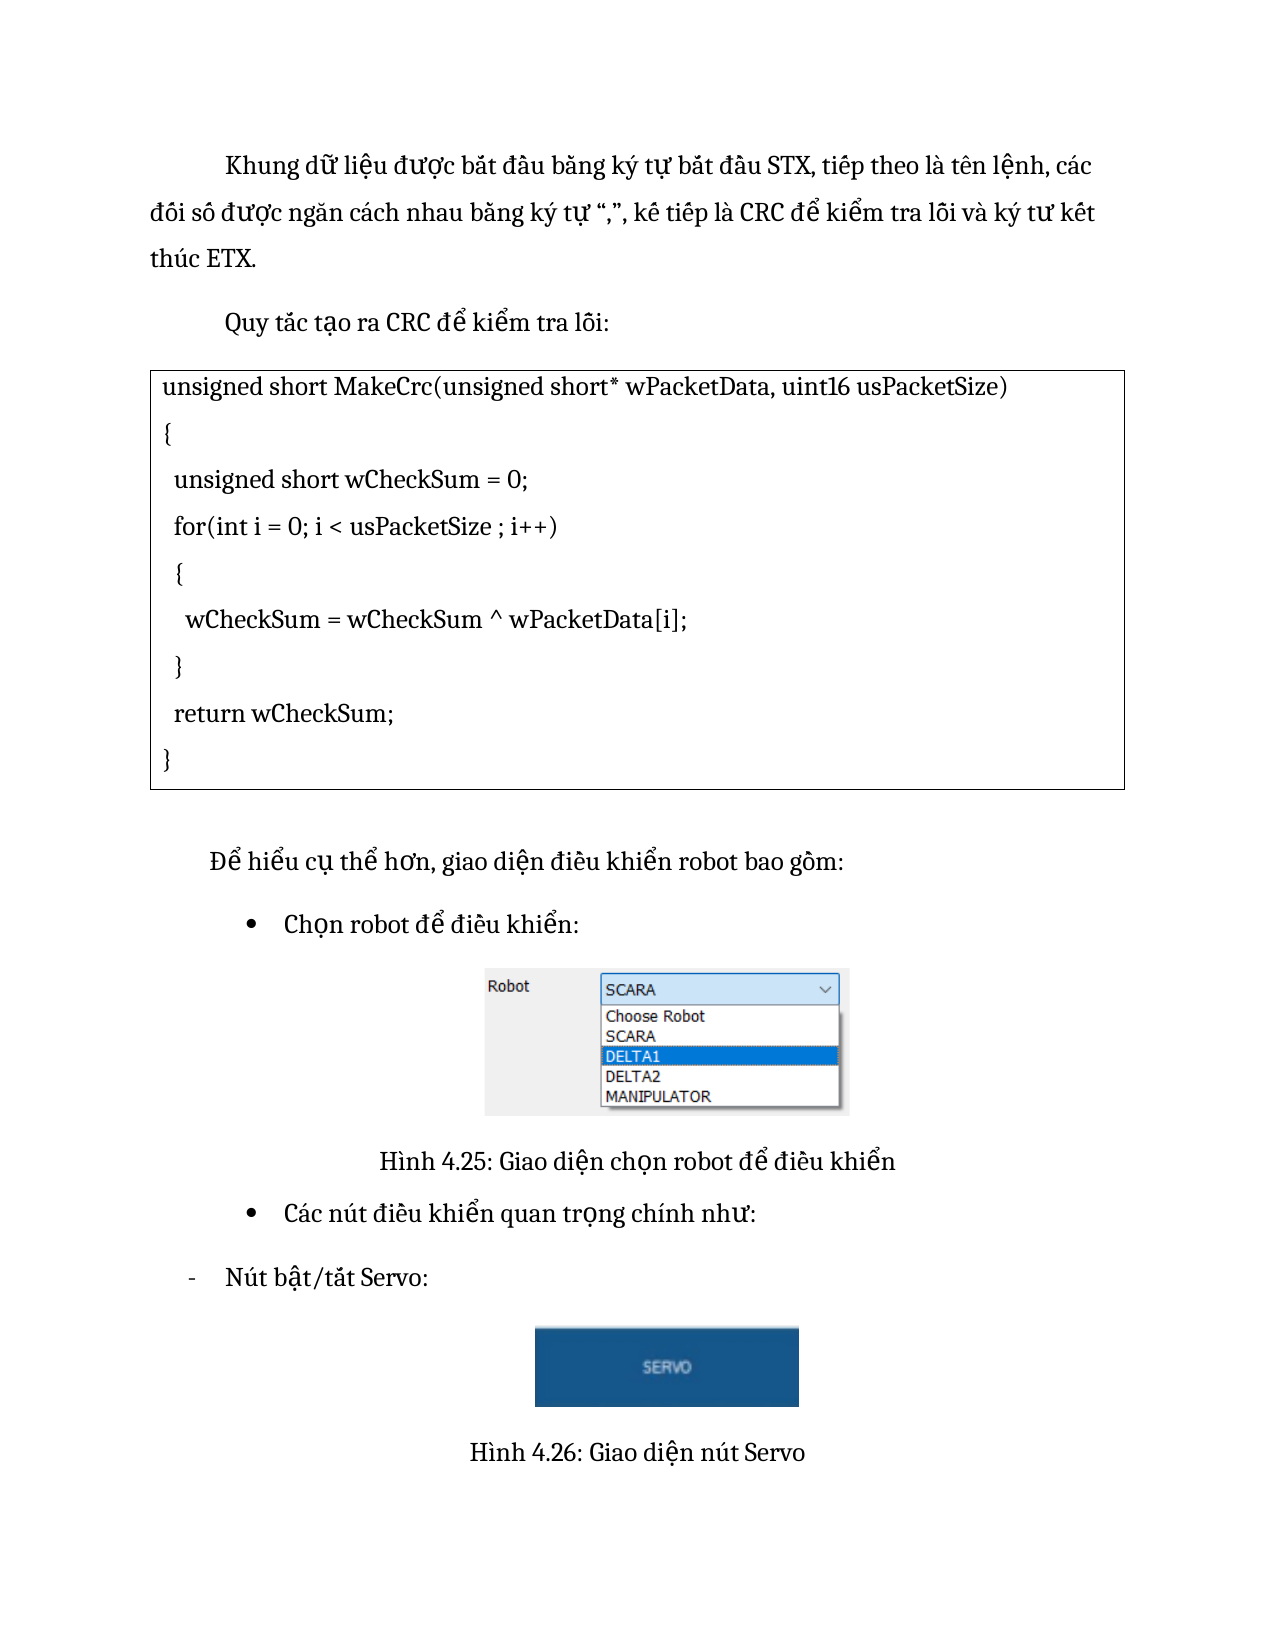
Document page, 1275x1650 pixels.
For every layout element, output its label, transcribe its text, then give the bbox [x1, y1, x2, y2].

list Nút bật/tắt Servo: [187, 1262, 1125, 1293]
list Các nút điều khiển quan trọng chính như: [247, 1198, 1125, 1229]
list Chọn robot để điều khiển: [247, 909, 1125, 940]
text Khung dữ liệu được bắt đầu bằng ký tự bắt đầu STX, tiếp theo là tên lệnh, các đối số được ngăn cách nhau bằng ký tự “,”, kế tiếp là CRC để kiểm tra lỗi và ký tư kết thúc ETX. [150, 150, 1125, 274]
text Để hiểu cụ thể hơn, giao diện điều khiển robot bao gồm: [150, 846, 1125, 877]
picture [535, 1325, 799, 1407]
picture [484, 968, 850, 1116]
text Quy tắc tạo ra CRC để kiểm tra lỗi: [150, 307, 1125, 338]
table_header unsigned short MakeCrc(unsigned short* wPacketData, uint16 usPacketSize) { unsigned short wCheckSum = 0; for(int i = 0; i < usPacketSize ; i++) { wCheckSum = wCheckSum ^ wPacketData[i]; } return wCheckSum; } [151, 371, 1124, 789]
